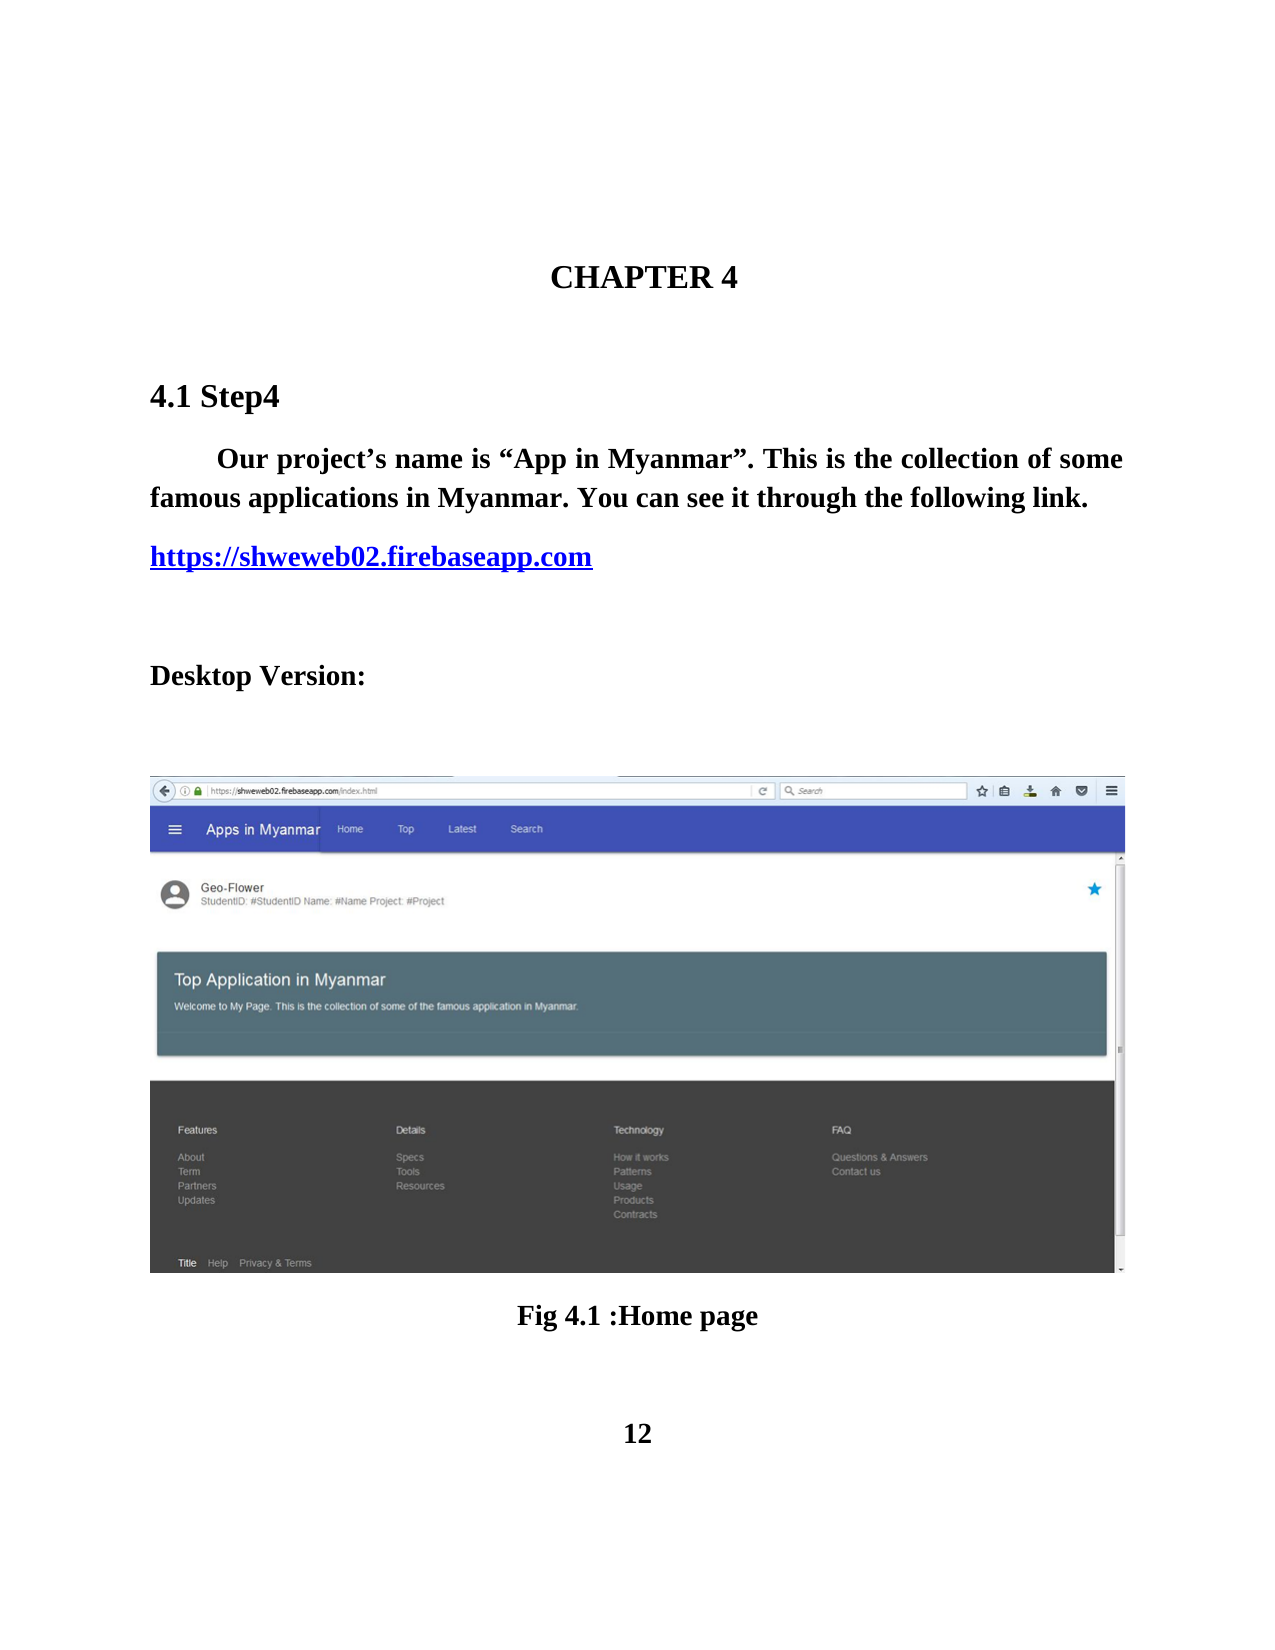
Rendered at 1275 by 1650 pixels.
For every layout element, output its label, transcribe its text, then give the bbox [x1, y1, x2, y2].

text Fig 4.1 :Home page [150, 1298, 1125, 1331]
text 4.1 Step4 [150, 376, 1125, 415]
text 12 [150, 1417, 1125, 1450]
text https://shweweb02.firebaseapp.com [150, 539, 1125, 573]
text Our project’s name is “App in Myanmar”. This is the collection of some famous applications in Myanmar. You can see it through the following link. [150, 441, 1125, 513]
text Desktop Version: [150, 658, 1125, 692]
picture [150, 776, 1125, 1273]
text CHAPTER 4 [150, 258, 1125, 296]
